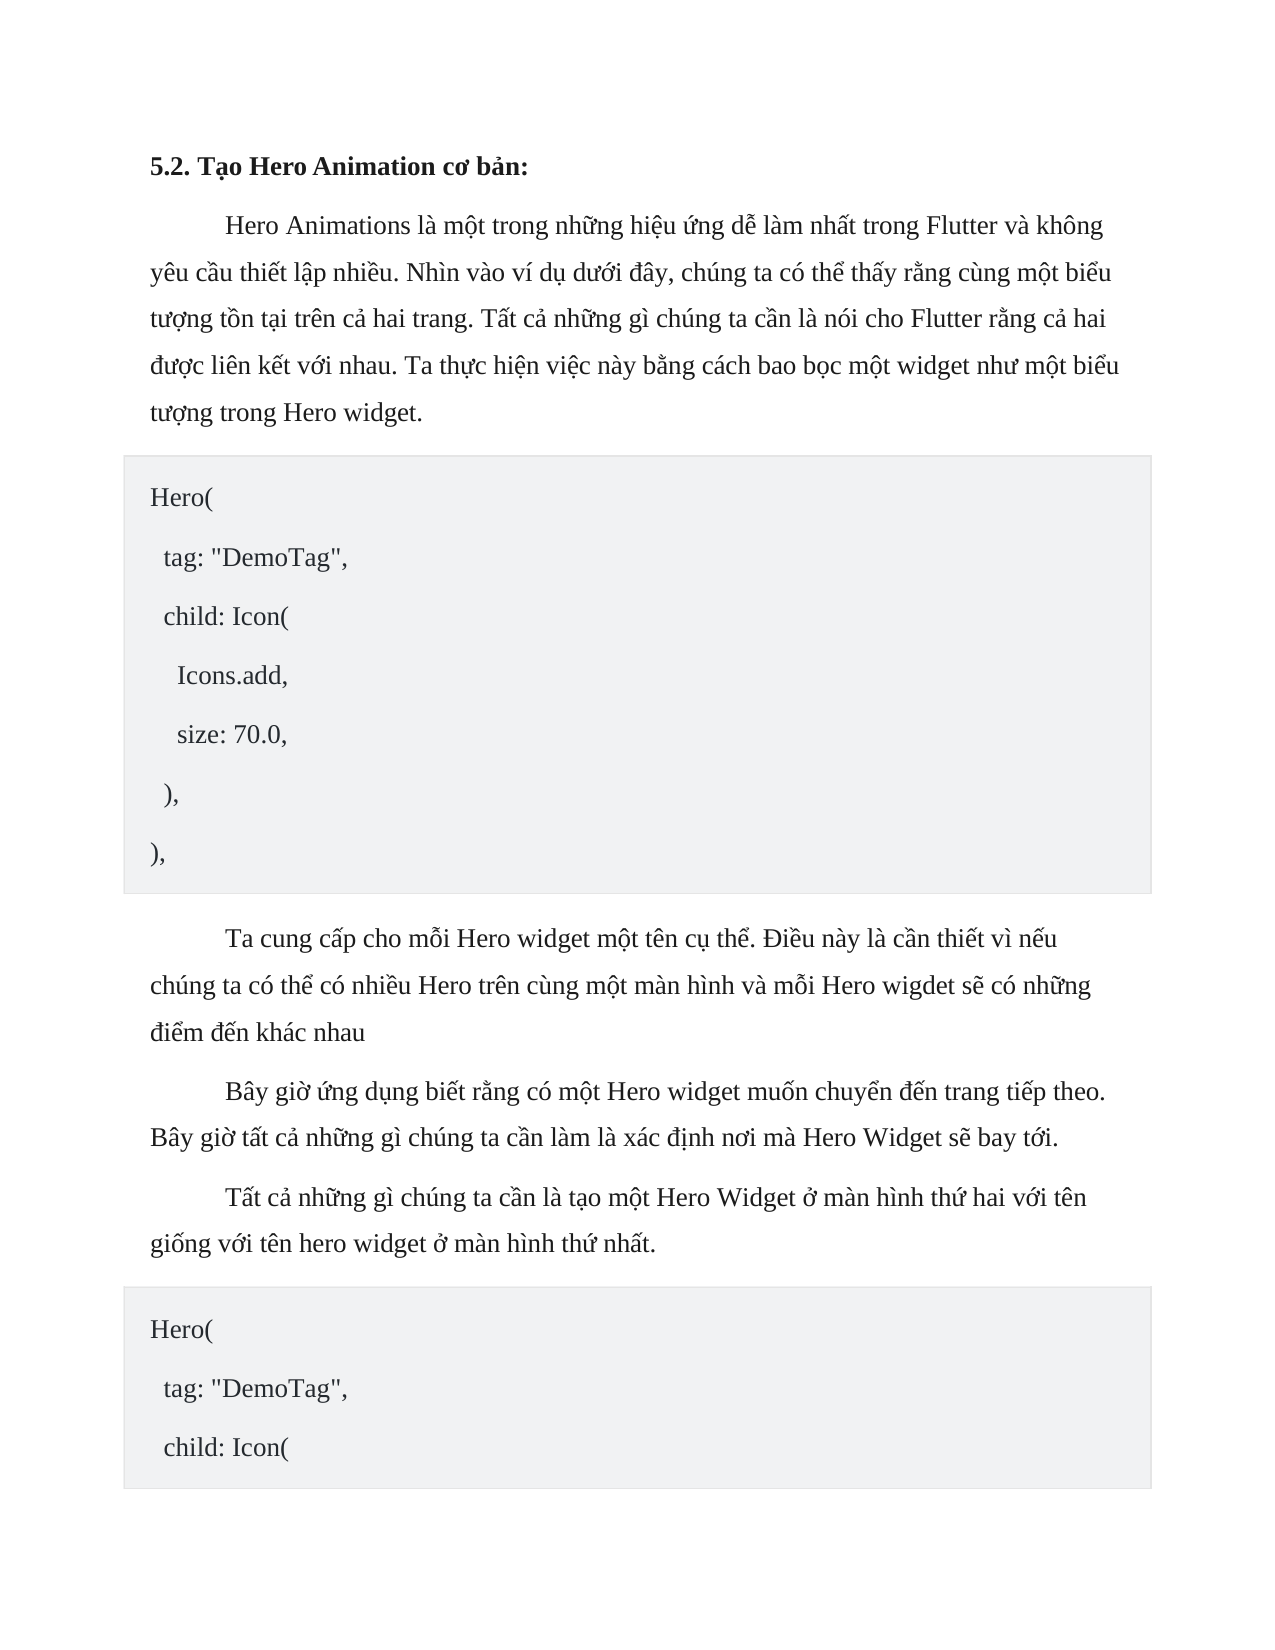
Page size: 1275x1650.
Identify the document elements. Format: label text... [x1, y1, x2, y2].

text child: Icon( [125, 573, 1150, 631]
text 5.2. Tạo Hero Animation cơ bản: [150, 150, 1125, 181]
text tag: "DemoTag", [125, 514, 1150, 572]
text child: Icon( [125, 1405, 1150, 1488]
text Hero( [125, 1288, 1150, 1344]
text tag: "DemoTag", [125, 1346, 1150, 1403]
text Tất cả những gì chúng ta cần là tạo một Hero Widget ở màn hình thứ hai với tên giống với tên hero widget ở màn hình thứ nhất. [150, 1181, 1125, 1258]
text Ta cung cấp cho mỗi Hero widget một tên cụ thể. Điều này là cần thiết vì nếu chúng ta có thể có nhiều Hero trên cùng một màn hình và mỗi Hero wigdet sẽ có những điểm đến khác nhau [150, 922, 1125, 1047]
text ), [125, 810, 1150, 893]
text Icons.add, [125, 632, 1150, 690]
text Hero( [125, 457, 1150, 513]
text size: 70.0, [125, 692, 1150, 749]
text ), [125, 751, 1150, 808]
text Bây giờ ứng dụng biết rằng có một Hero widget muốn chuyển đến trang tiếp theo. Bây giờ tất cả những gì chúng ta cần làm là xác định nơi mà Hero Widget sẽ bay tới. [150, 1075, 1125, 1153]
text Hero Animations là một trong những hiệu ứng dễ làm nhất trong Flutter và không yêu cầu thiết lập nhiều. Nhìn vào ví dụ dưới đây, chúng ta có thể thấy rằng cùng một biểu tượng tồn tại trên cả hai trang. Tất cả những gì chúng ta cần là nói cho Flutter rằng cả hai được liên kết với nhau. Ta thực hiện việc này bằng cách bao bọc một widget như một biểu tượng trong Hero widget. [150, 209, 1125, 427]
